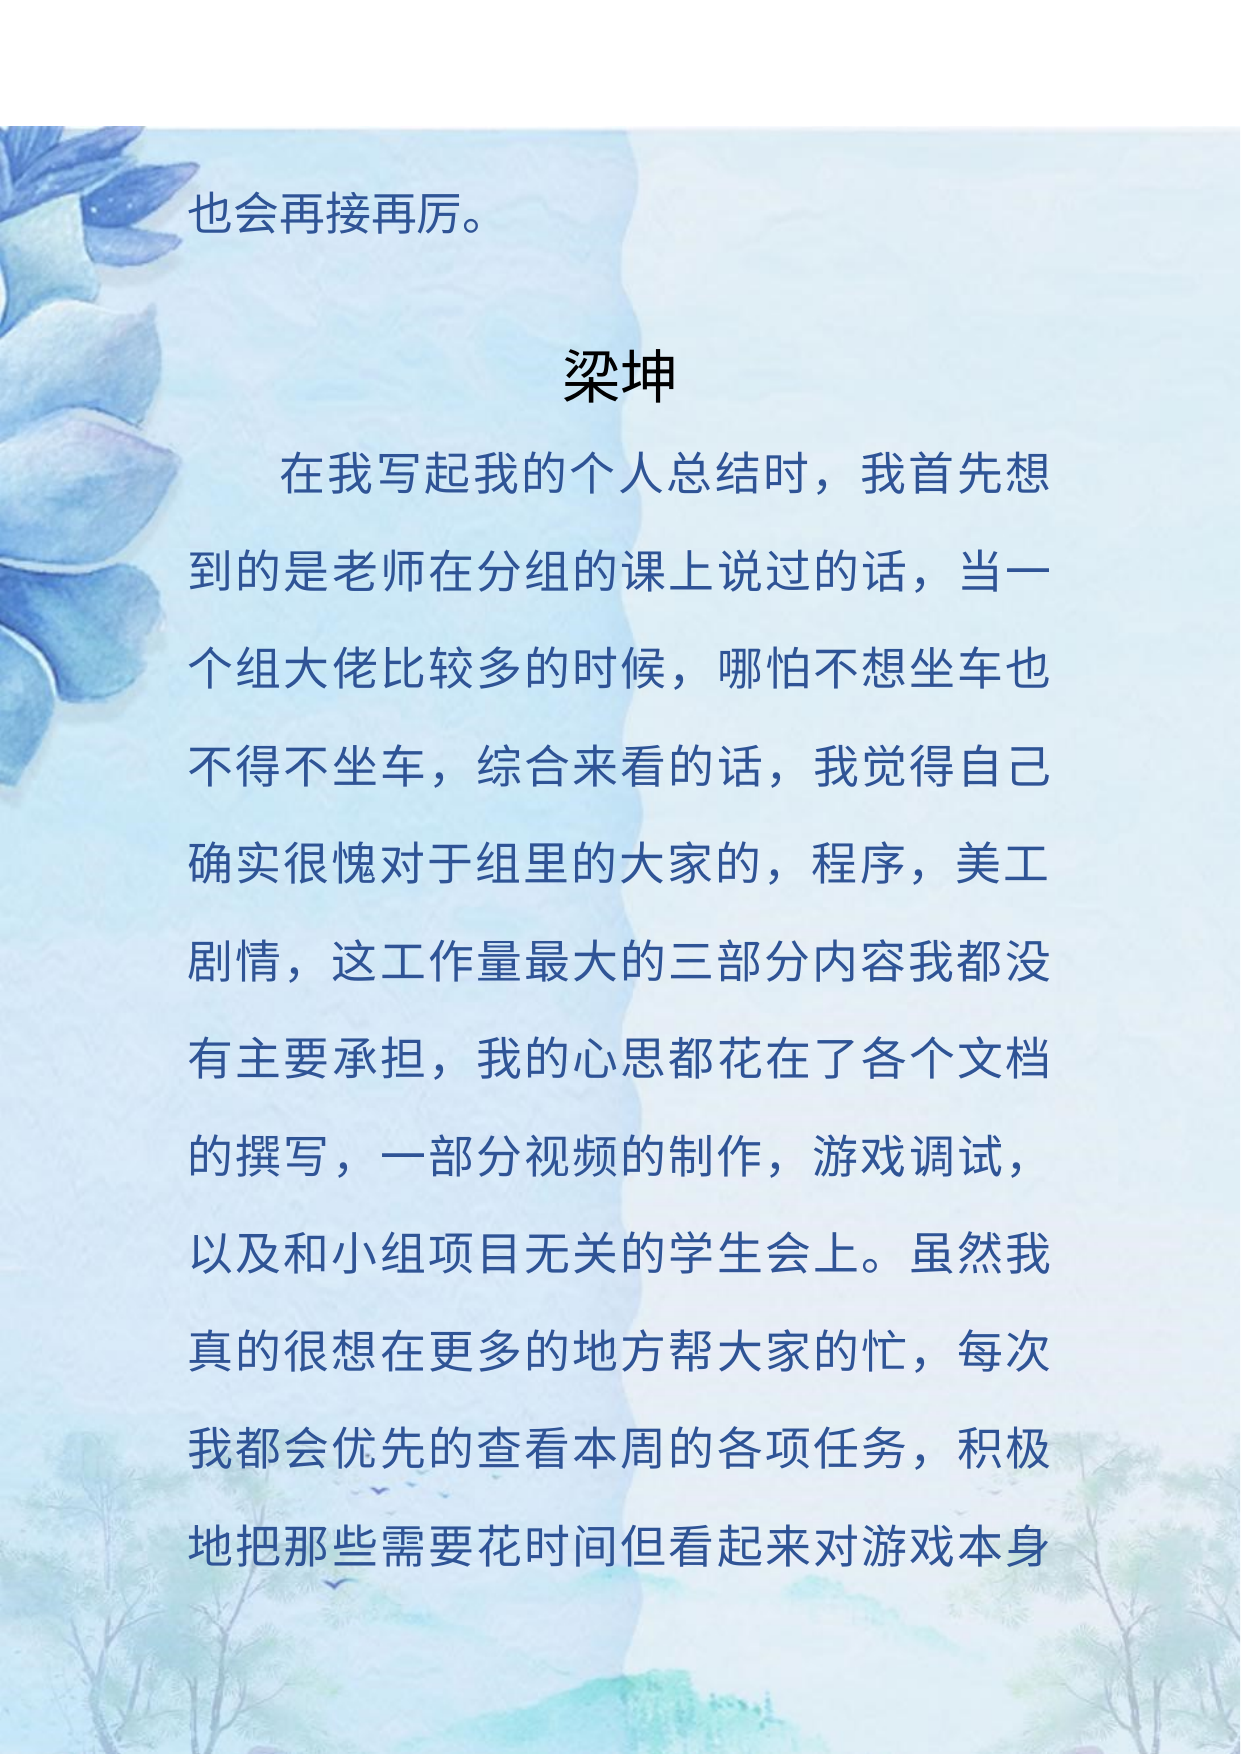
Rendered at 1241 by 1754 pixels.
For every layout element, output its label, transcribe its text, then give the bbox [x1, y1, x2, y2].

picture [0, 126, 1241, 1754]
text 梁坤 [187, 324, 1053, 422]
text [187, 422, 1053, 1592]
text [187, 162, 1053, 259]
